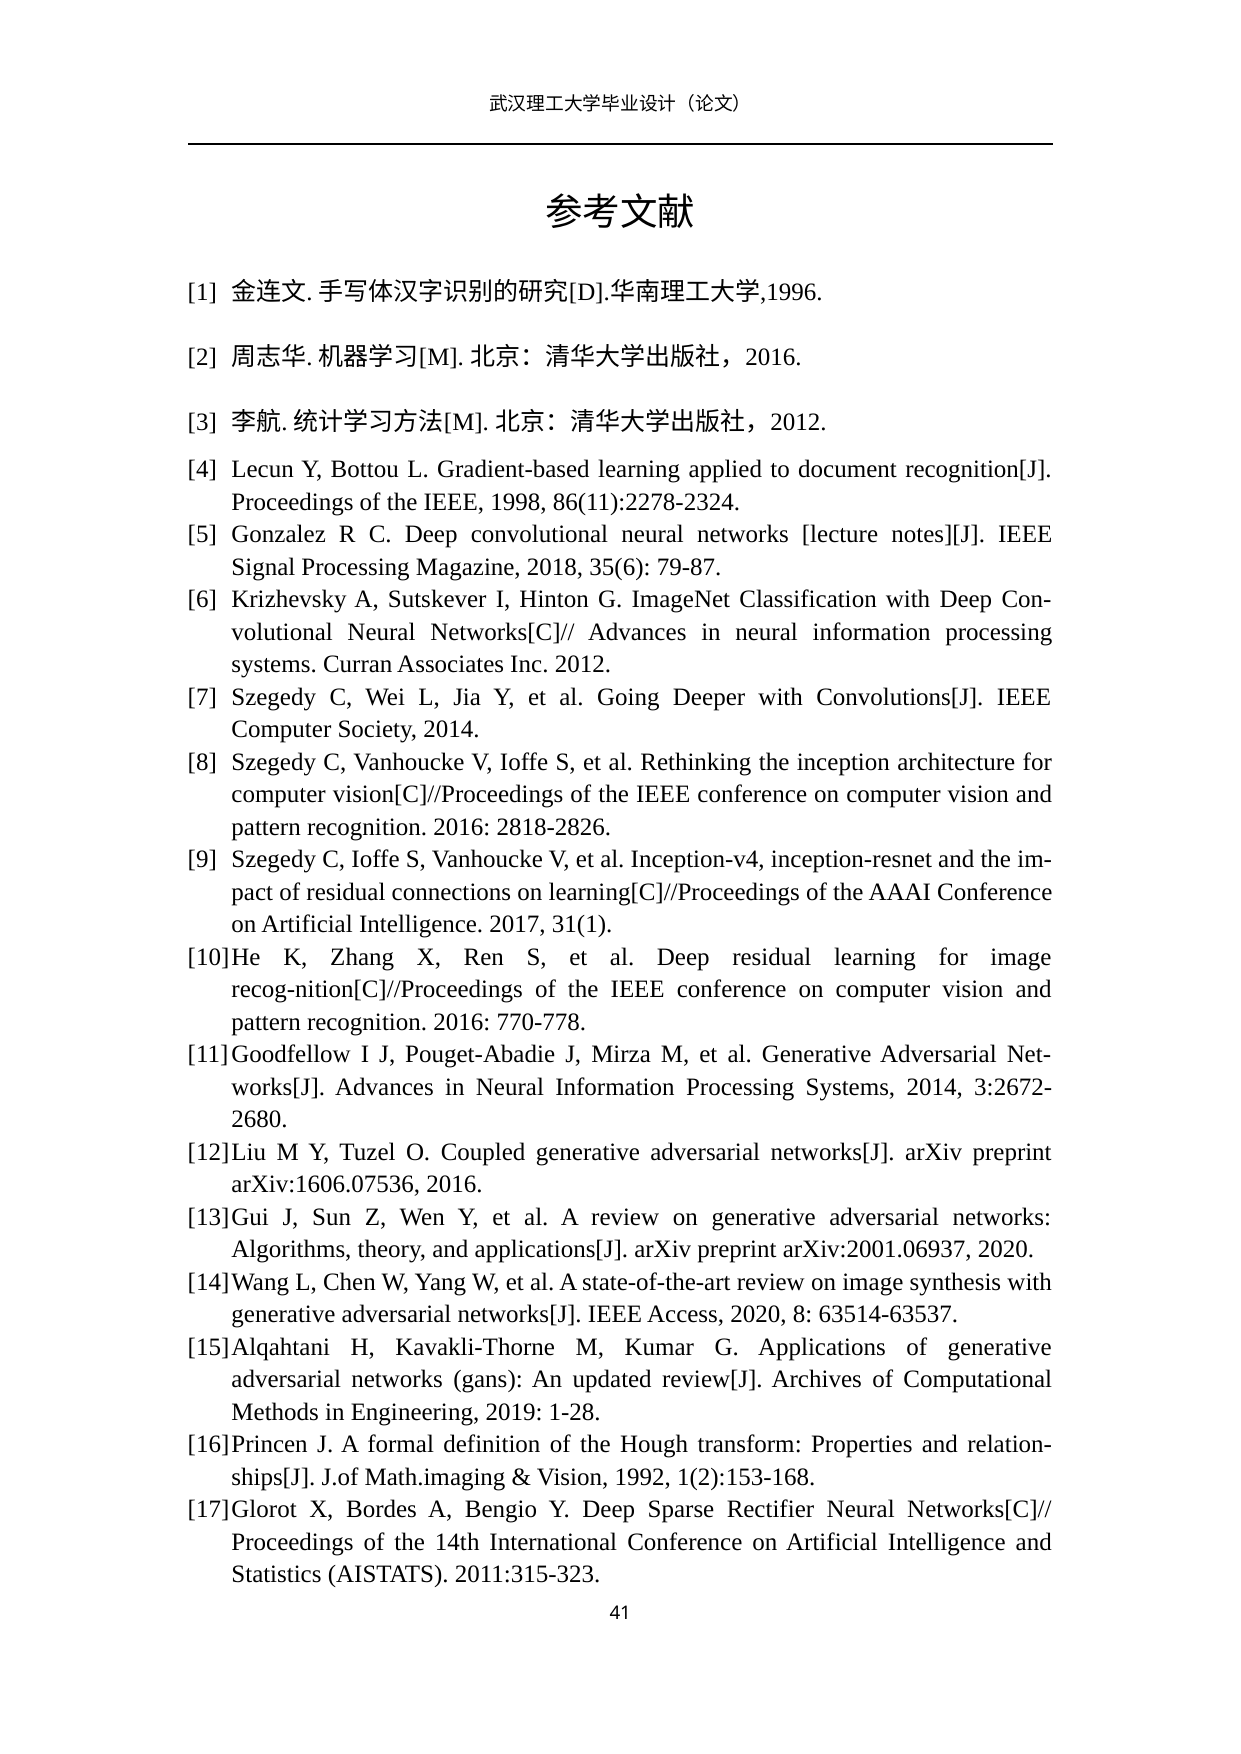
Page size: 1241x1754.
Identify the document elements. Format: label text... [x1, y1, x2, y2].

list Gonzalez R C. Deep convolutional neural networks [lecture notes][J]. IEEE Signal Processing Magazine, 2018, 35(6): 79-87. [187, 517, 1053, 582]
list Szegedy C, Vanhoucke V, Ioffe S, et al. Rethinking the inception architecture for computer vision[C]//Proceedings of the IEEE conference on computer vision and pattern recognition. 2016: 2818-2826. [187, 745, 1053, 842]
list 周志华. 机器学习[M]. 北京：清华大学出版社，2016. [187, 322, 1053, 387]
list Szegedy C, Ioffe S, Vanhoucke V, et al. Inception-v4, inception-resnet and the im-pact of residual connections on learning[C]//Proceedings of the AAAI Conference on Artificial Intelligence. 2017, 31(1). [187, 842, 1053, 940]
list Glorot X, Bordes A, Bengio Y. Deep Sparse Rectifier Neural Networks[C]// Proceedings of the 14th International Conference on Artificial Intelligence and Statistics (AISTATS). 2011:315-323. [187, 1492, 1053, 1590]
list He K, Zhang X, Ren S, et al. Deep residual learning for image recog-nition[C]//Proceedings of the IEEE conference on computer vision and pattern recognition. 2016: 770-778. [187, 940, 1053, 1037]
list Szegedy C, Wei L, Jia Y, et al. Going Deeper with Convolutions[J]. IEEE Computer Society, 2014. [187, 680, 1053, 745]
list 李航. 统计学习方法[M]. 北京：清华大学出版社，2012. [187, 387, 1053, 452]
list Krizhevsky A, Sutskever I, Hinton G. ImageNet Classification with Deep Con-volutional Neural Networks[C]// Advances in neural information processing systems. Curran Associates Inc. 2012. [187, 582, 1053, 680]
list Liu M Y, Tuzel O. Coupled generative adversarial networks[J]. arXiv preprint arXiv:1606.07536, 2016. [187, 1135, 1053, 1200]
list Princen J. A formal definition of the Hough transform: Properties and relation-ships[J]. J.of Math.imaging & Vision, 1992, 1(2):153-168. [187, 1427, 1053, 1492]
list Wang L, Chen W, Yang W, et al. A state-of-the-art review on image synthesis with generative adversarial networks[J]. IEEE Access, 2020, 8: 63514-63537. [187, 1265, 1053, 1330]
list Lecun Y, Bottou L. Gradient-based learning applied to document recognition[J]. Proceedings of the IEEE, 1998, 86(11):2278-2324. [187, 452, 1053, 517]
list 金连文. 手写体汉字识别的研究[D].华南理工大学,1996. [187, 257, 1053, 322]
list Gui J, Sun Z, Wen Y, et al. A review on generative adversarial networks: Algorithms, theory, and applications[J]. arXiv preprint arXiv:2001.06937, 2020. [187, 1200, 1053, 1265]
list Goodfellow I J, Pouget-Abadie J, Mirza M, et al. Generative Adversarial Net-works[J]. Advances in Neural Information Processing Systems, 2014, 3:2672-2680. [187, 1037, 1053, 1135]
list Alqahtani H, Kavakli-Thorne M, Kumar G. Applications of generative adversarial networks (gans): An updated review[J]. Archives of Computational Methods in Engineering, 2019: 1-28. [187, 1330, 1053, 1427]
subtitle 参考文献 [187, 176, 1053, 241]
